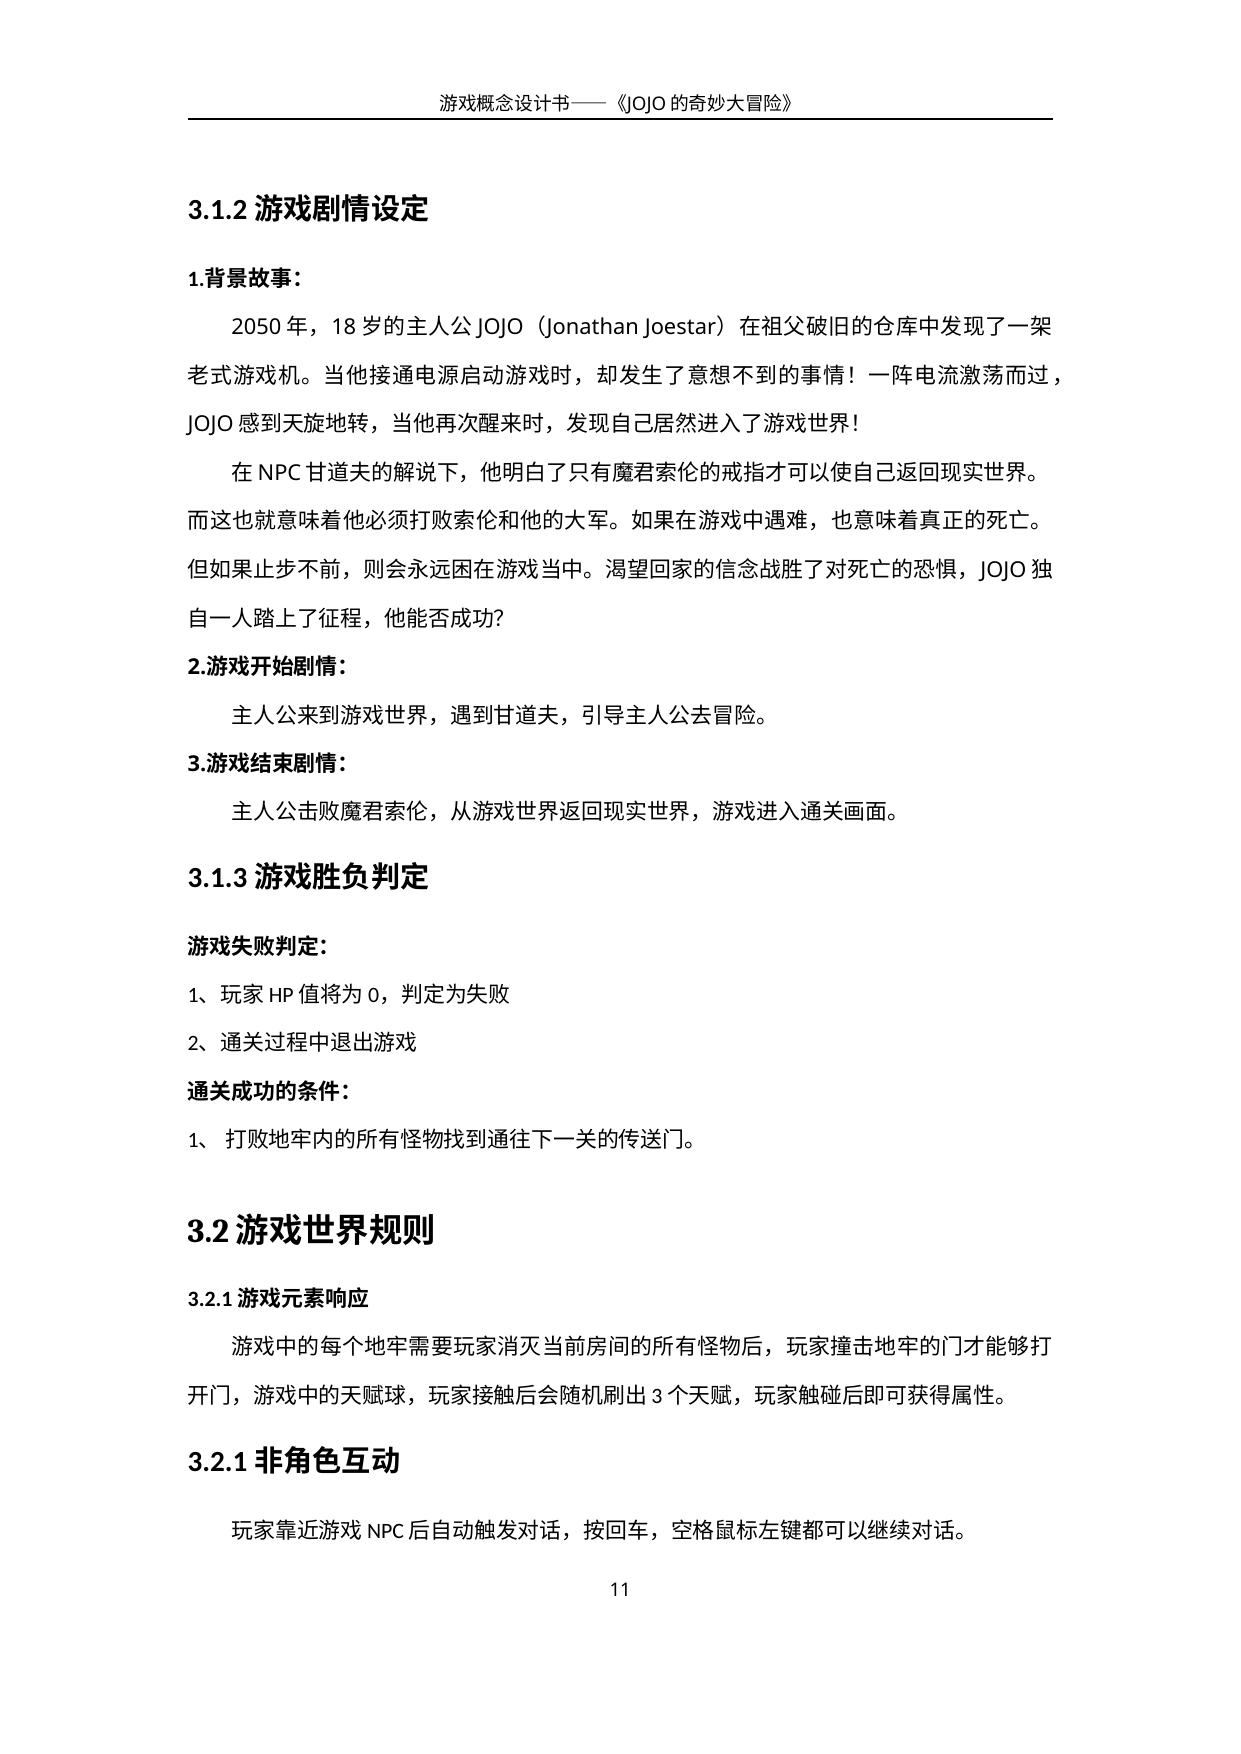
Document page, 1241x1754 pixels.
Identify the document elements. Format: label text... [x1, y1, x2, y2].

text 通关成功的条件： [187, 1073, 1053, 1106]
text 3.游戏结束剧情： [187, 746, 1053, 778]
text 主人公击败魔君索伦，从游戏世界返回现实世界，游戏进入通关画面。 [187, 794, 1053, 826]
text 游戏失败判定： [187, 928, 1053, 961]
subtitle 3.2游戏世界规则 [187, 1195, 1053, 1260]
text 3.2.1 游戏元素响应 [187, 1281, 1053, 1313]
text 3.1.2 游戏剧情设定 [187, 174, 1053, 239]
text 游戏中的每个地牢需要玩家消灭当前房间的所有怪物后，玩家撞击地牢的门才能够打开门，游戏中的天赋球，玩家接触后会随机刷出3个天赋，玩家触碰后即可获得属性。 [187, 1329, 1053, 1410]
text 2.游戏开始剧情： [187, 649, 1053, 681]
text 2、通关过程中退出游戏 [187, 1025, 1053, 1057]
text 在NPC甘道夫的解说下，他明白了只有魔君索伦的戒指才可以使自己返回现实世界。而这也就意味着他必须打败索伦和他的大军。如果在游戏中遇难，也意味着真正的死亡。但如果止步不前，则会永远困在游戏当中。渴望回家的信念战胜了对死亡的恐惧，JOJO独自一人踏上了征程，他能否成功？ [187, 454, 1053, 633]
text 2050年，18岁的主人公JOJO（Jonathan Joestar）在祖父破旧的仓库中发现了一架老式游戏机。当他接通电源启动游戏时，却发生了意想不到的事情！一阵电流激荡而过，JOJO感到天旋地转，当他再次醒来时，发现自己居然进入了游戏世界！ [187, 308, 1053, 438]
text 3.1.3 游戏胜负判定 [187, 842, 1053, 907]
text 1、玩家HP值将为0，判定为失败 [187, 977, 1053, 1009]
text 主人公来到游戏世界，遇到甘道夫，引导主人公去冒险。 [187, 697, 1053, 730]
text 1.背景故事： [187, 260, 1053, 293]
text 3.2.1 非角色互动 [187, 1426, 1053, 1491]
list 打败地牢内的所有怪物找到通往下一关的传送门。 [187, 1122, 1053, 1154]
text 玩家靠近游戏NPC后自动触发对话，按回车，空格鼠标左键都可以继续对话。 [187, 1512, 1053, 1545]
